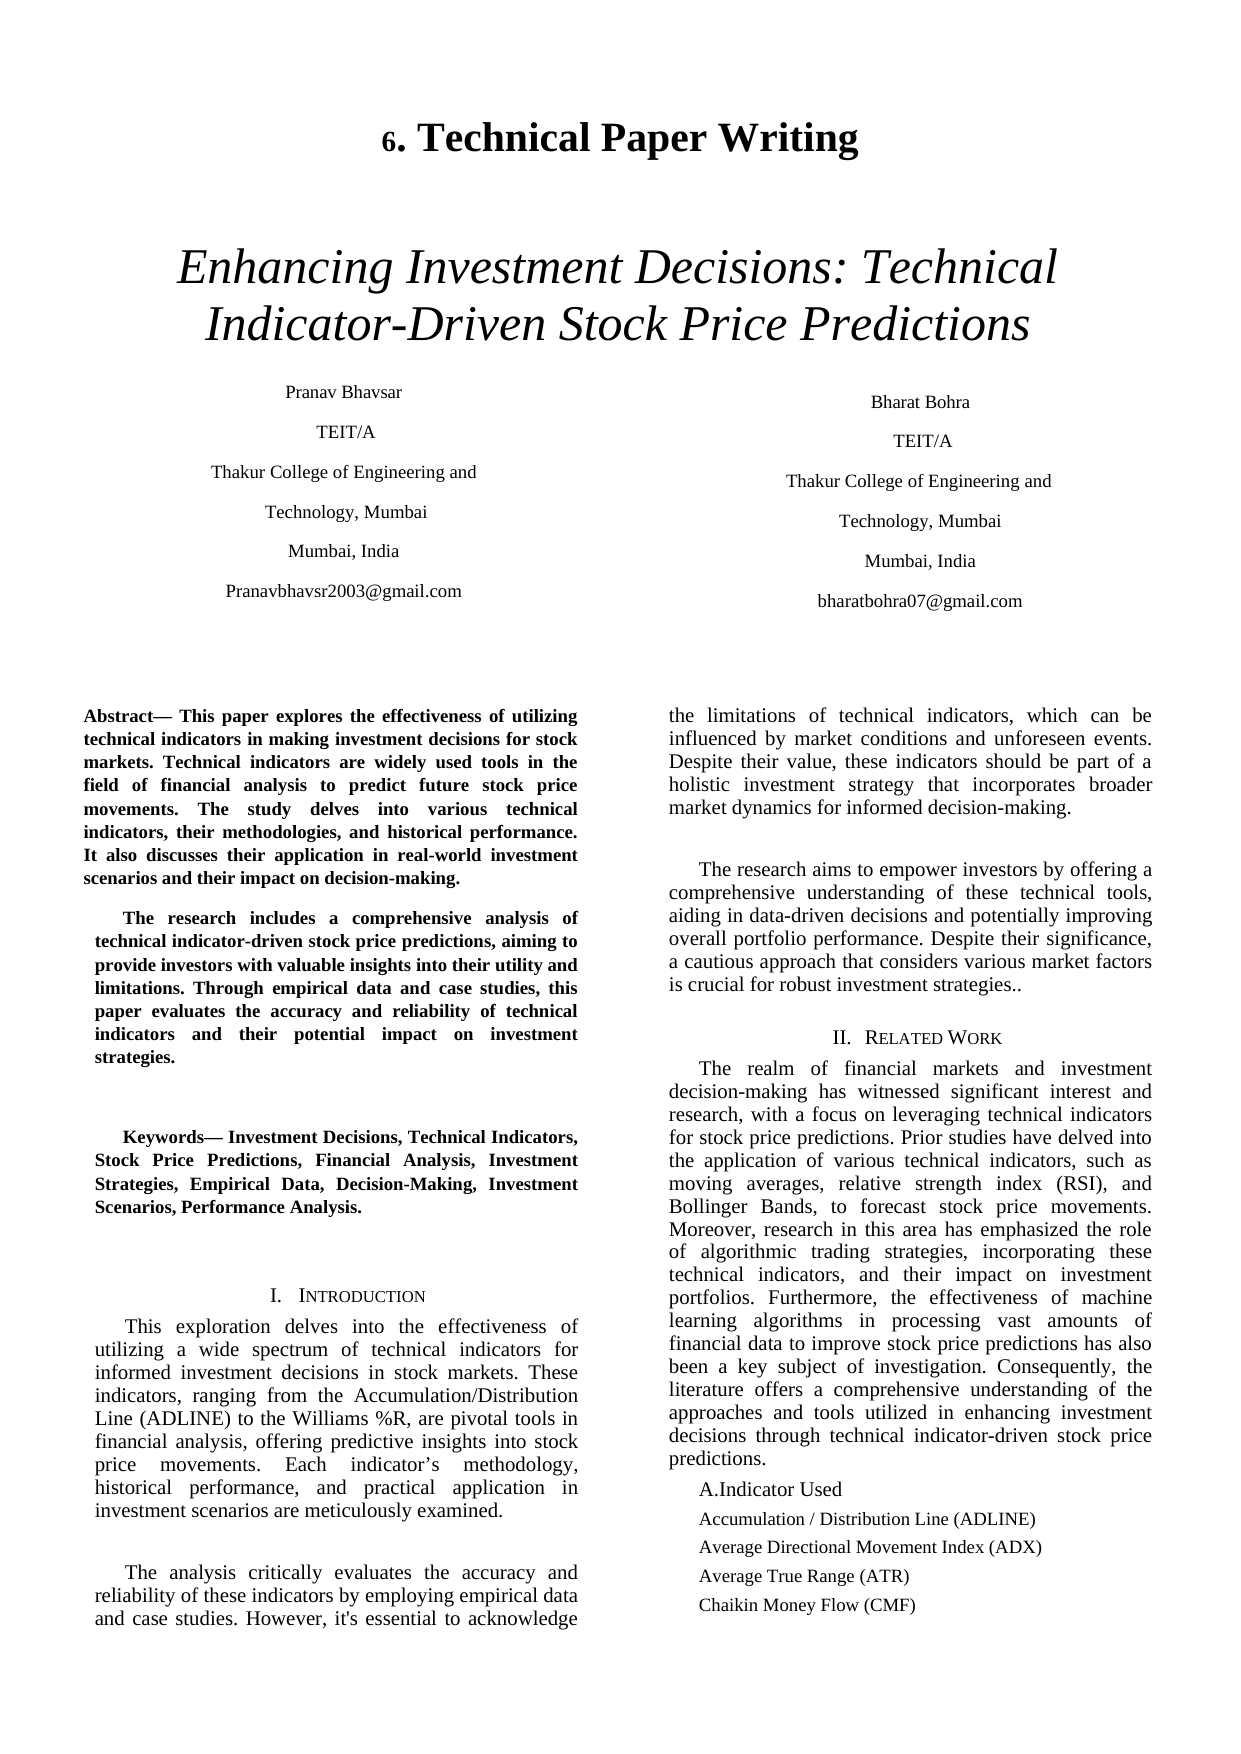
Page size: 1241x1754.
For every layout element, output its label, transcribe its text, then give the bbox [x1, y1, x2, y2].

text Abstract— This paper explores the effectiveness of utilizing technical indicators in making investment decisions for stock markets. Technical indicators are widely used tools in the field of financial analysis to predict future stock price movements. The study delves into various technical indicators, their methodologies, and historical performance. It also discusses their application in real-world investment scenarios and their impact on decision-making. [83, 704, 578, 889]
text Average True Range (ATR) [669, 1566, 1153, 1587]
text A.Indicator Used [669, 1478, 1153, 1501]
text The research aims to empower investors by offering a comprehensive understanding of these technical tools, aiding in data-driven decisions and potentially improving overall portfolio performance. Despite their significance, a cautious approach that considers various market factors is crucial for robust investment strategies.. [669, 858, 1153, 996]
text bharatbohra07@gmail.com [694, 590, 1145, 612]
text TEIT/A [742, 430, 1098, 452]
text Thakur College of Engineering and [111, 461, 576, 482]
text Technology, Mumbai [687, 510, 1153, 532]
text The realm of financial markets and investment decision-making has witnessed significant interest and research, with a focus on leveraging technical indicators for stock price predictions. Prior studies have delved into the application of various technical indicators, such as moving averages, relative strength index (RSI), and Bollinger Bands, to forecast stock price movements. Moreover, research in this area has emphasized the role of algorithmic trading strategies, incorporating these technical indicators, and their impact on investment portfolios. Furthermore, the effectiveness of machine learning algorithms in processing vast amounts of financial data to improve stock price predictions has also been a key subject of investigation. Consequently, the literature offers a comprehensive understanding of the approaches and tools utilized in enhancing investment decisions through technical indicator-driven stock price predictions. [669, 1057, 1153, 1470]
text Pranav Bhavsar [165, 381, 522, 402]
text This exploration delves into the effectiveness of utilizing a wide spectrum of technical indicators for informed investment decisions in stock markets. These indicators, ranging from the Accumulation/Distribution Line (ADLINE) to the Williams %R, are pivotal tools in financial analysis, offering predictive insights into stock price movements. Each indicator’s methodology, historical performance, and practical application in investment scenarios are meticulously examined. [94, 1316, 579, 1522]
text Thakur College of Engineering and [687, 470, 1153, 492]
text Pranavbhavsr2003@gmail.com [140, 580, 547, 602]
text TEIT/A [165, 421, 522, 442]
text Bharat Bohra [742, 391, 1098, 412]
text Mumbai, India [140, 540, 547, 562]
text 6. Technical Paper Writing [83, 112, 1157, 160]
text Keywords— Investment Decisions, Technical Indicators, Stock Price Predictions, Financial Analysis, Investment Strategies, Empirical Data, Decision-Making, Investment Scenarios, Performance Analysis. [94, 1126, 578, 1217]
list RELATED WORK [832, 1025, 1157, 1049]
list INTRODUCTION [113, 1283, 583, 1307]
text The analysis critically evaluates the accuracy and reliability of these indicators by employing empirical data and case studies. However, it's essential to acknowledge the limitations of technical indicators, which can be influenced by market conditions and unforeseen events. Despite their value, these indicators should be part of a holistic investment strategy that incorporates broader market dynamics for informed decision-making. [669, 704, 1153, 819]
text Chaikin Money Flow (CMF) [669, 1595, 1153, 1615]
text Accumulation / Distribution Line (ADLINE) [669, 1509, 1153, 1529]
text Average Directional Movement Index (ADX) [669, 1538, 1153, 1558]
title Enhancing Investment Decisions: Technical Indicator-Driven Stock Price Predictions [83, 237, 1157, 352]
text Technology, Mumbai [111, 501, 576, 522]
text The analysis critically evaluates the accuracy and reliability of these indicators by employing empirical data and case studies. However, it's essential to acknowledge the limitations of technical indicators, which can be influenced by market conditions and unforeseen events. Despite their value, these indicators should be part of a holistic investment strategy that incorporates broader market dynamics for informed decision-making. [94, 1561, 579, 1630]
text The research includes a comprehensive analysis of technical indicator-driven stock price predictions, aiming to provide investors with valuable insights into their utility and limitations. Through empirical data and case studies, this paper evaluates the accuracy and reliability of technical indicators and their potential impact on investment strategies. [94, 907, 578, 1068]
text Mumbai, India [694, 550, 1145, 572]
